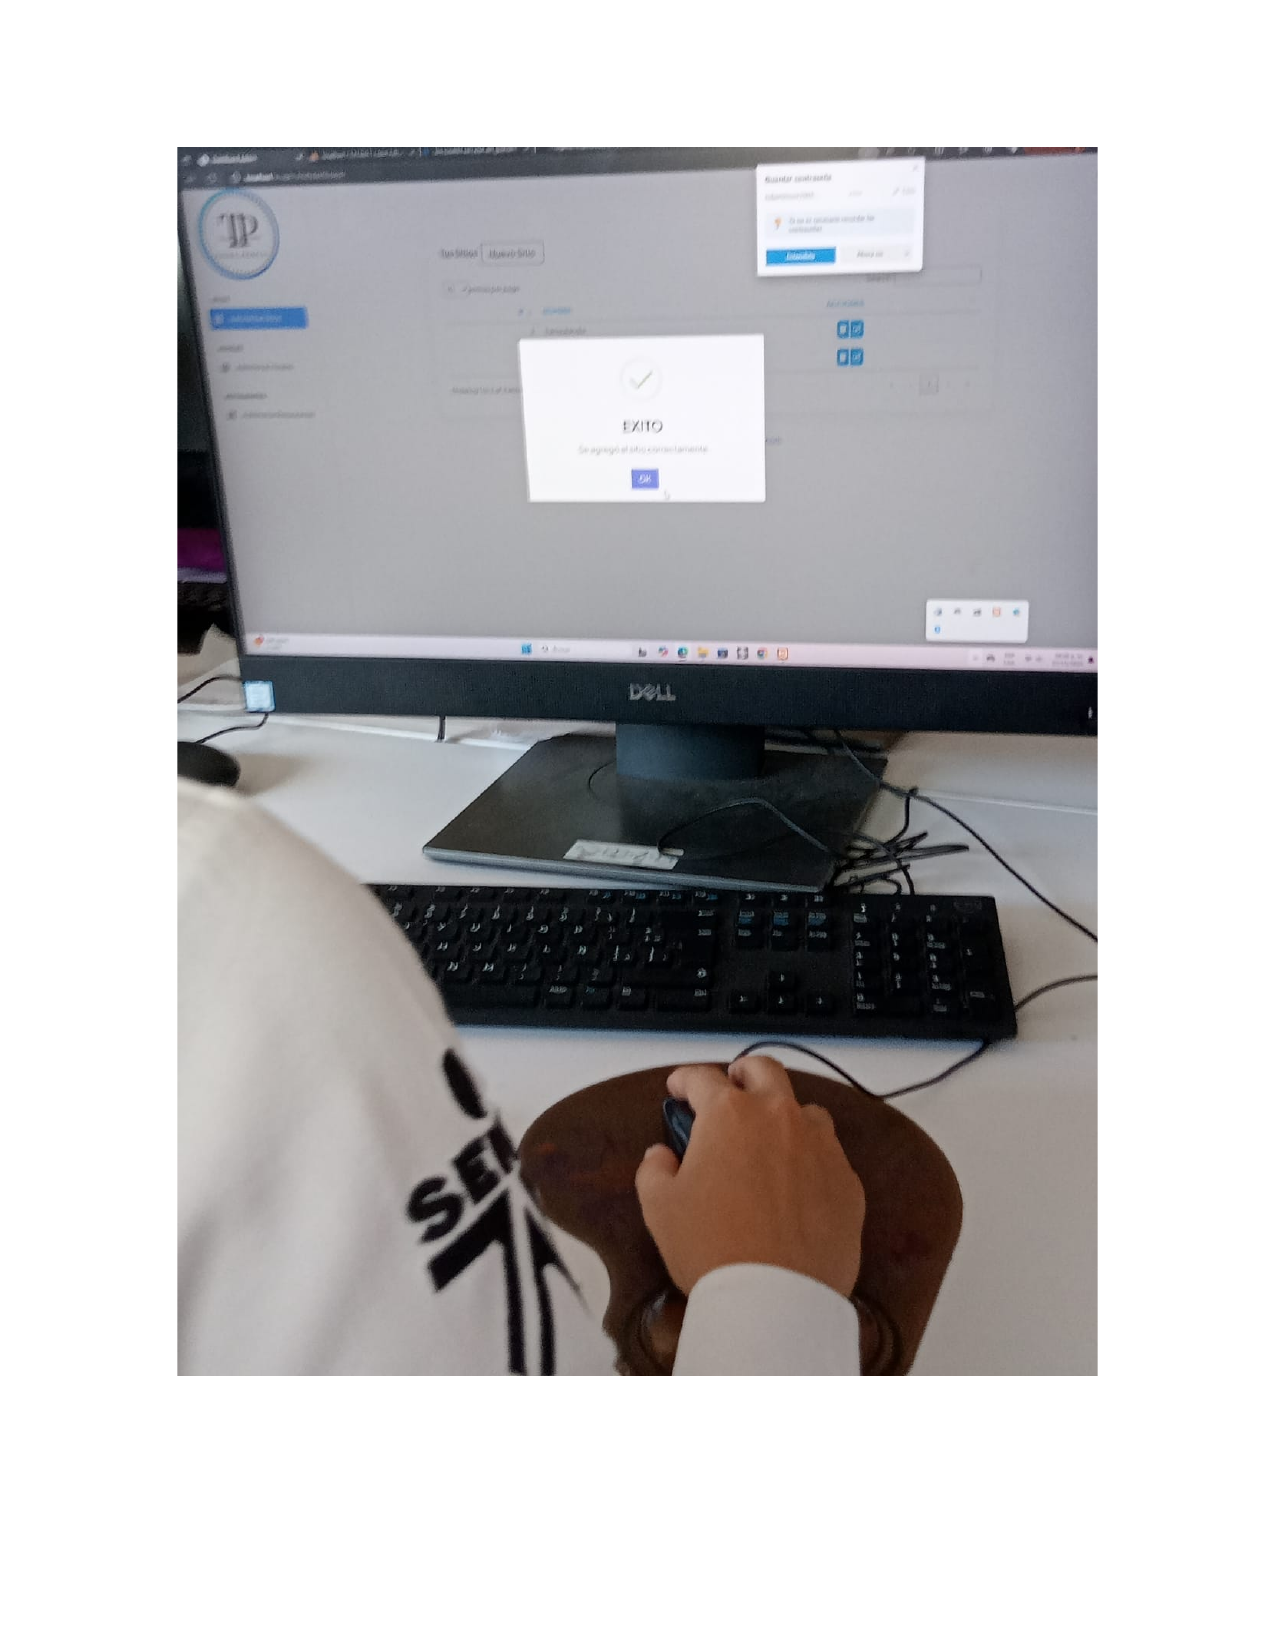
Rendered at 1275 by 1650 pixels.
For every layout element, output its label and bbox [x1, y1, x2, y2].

picture [177, 147, 1098, 1376]
